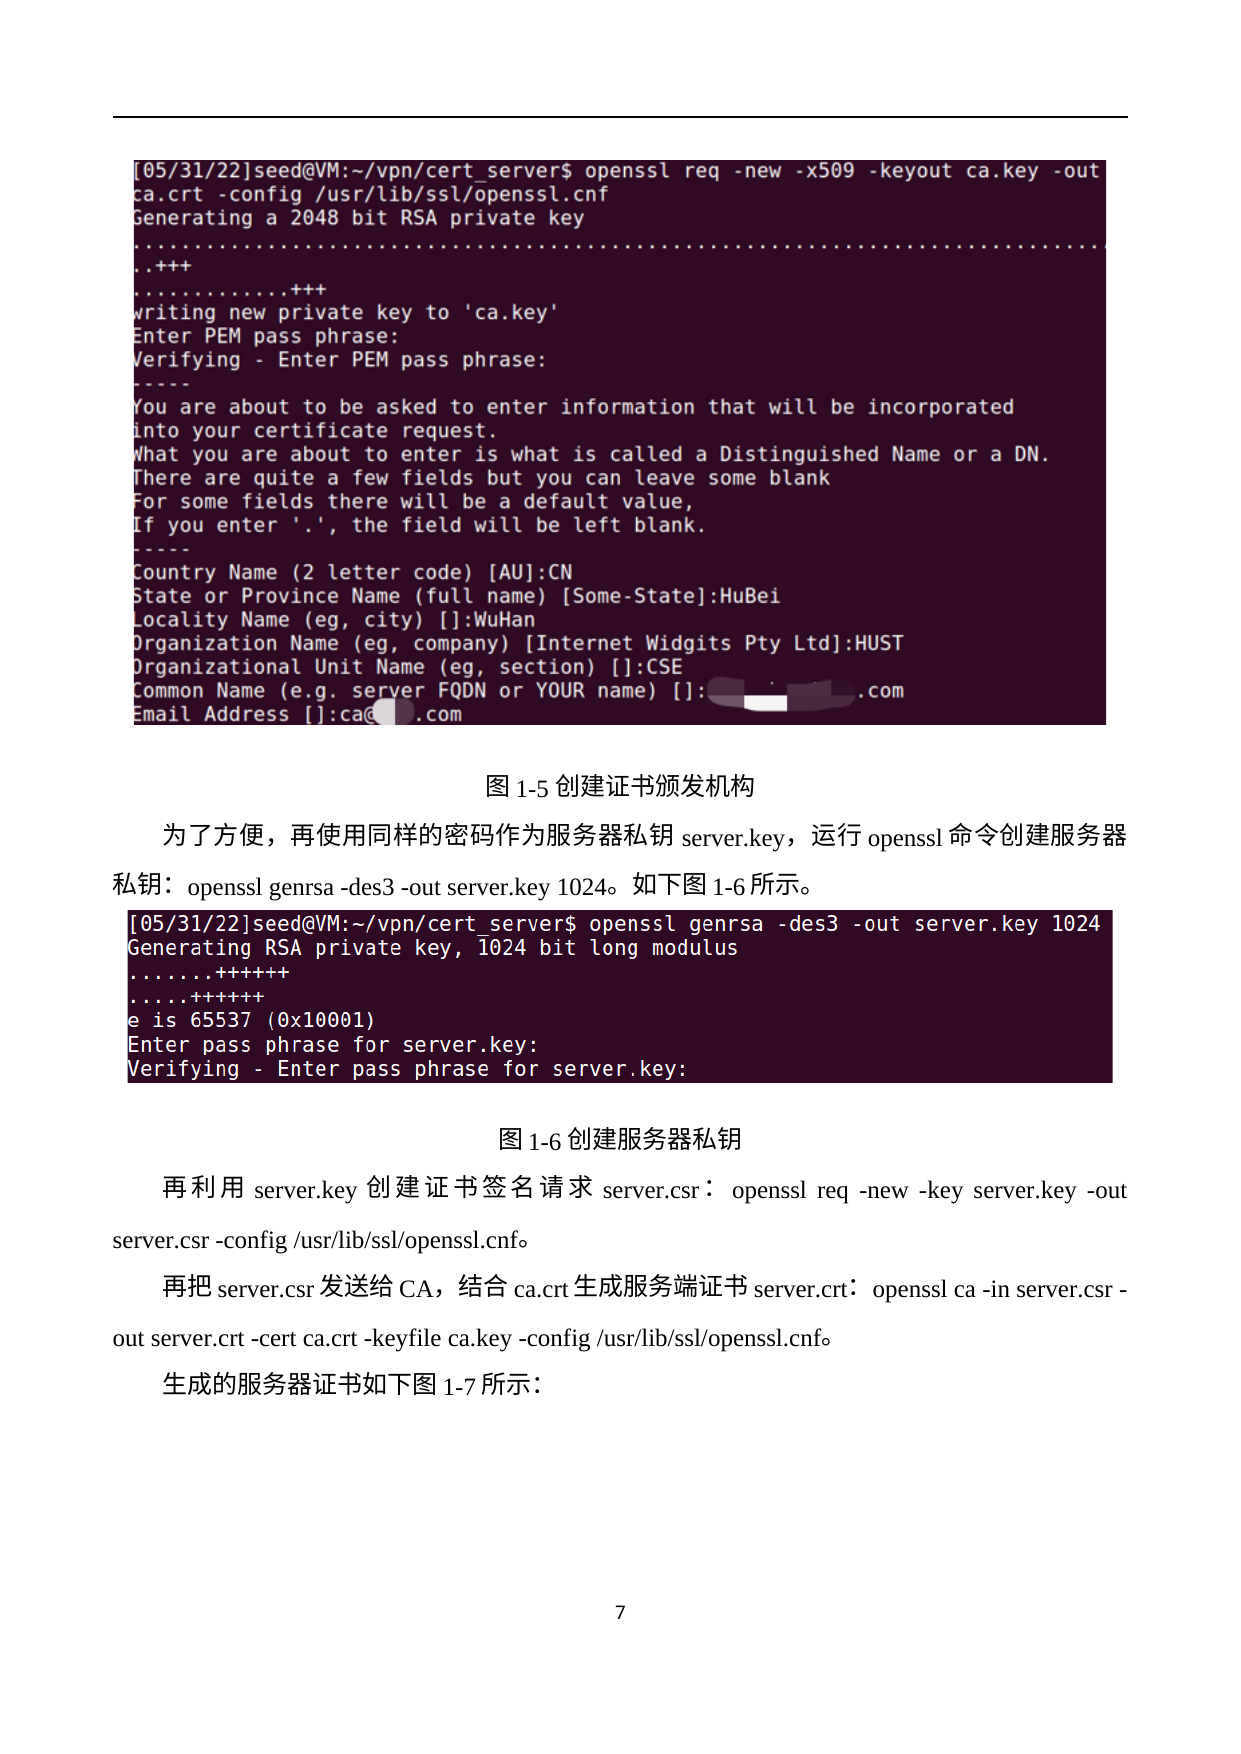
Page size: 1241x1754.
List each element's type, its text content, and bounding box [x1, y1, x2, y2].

picture [127, 910, 1113, 1083]
text 再把server.csr发送给CA，结合ca.crt生成服务端证书server.crt：openssl ca -in server.csr -out server.crt -cert ca.crt -keyfile ca.key -config /usr/lib/ssl/openssl.cnf。 [112, 1263, 1128, 1352]
picture [133, 160, 1107, 725]
text 图1-5 创建证书颁发机构 [112, 763, 1128, 803]
text 生成的服务器证书如下图1-7所示： [112, 1361, 1128, 1401]
text 图1-6 创建服务器私钥 [112, 1116, 1128, 1155]
text 为了方便，再使用同样的密码作为服务器私钥server.key，运行openssl命令创建服务器私钥：openssl genrsa -des3 -out server.key 1024。如下图1-6所示。 [112, 812, 1128, 901]
text 再利用server.key创建证书签名请求server.csr：openssl req -new -key server.key -out server.csr -config /usr/lib/ssl/openssl.cnf。 [112, 1164, 1128, 1254]
